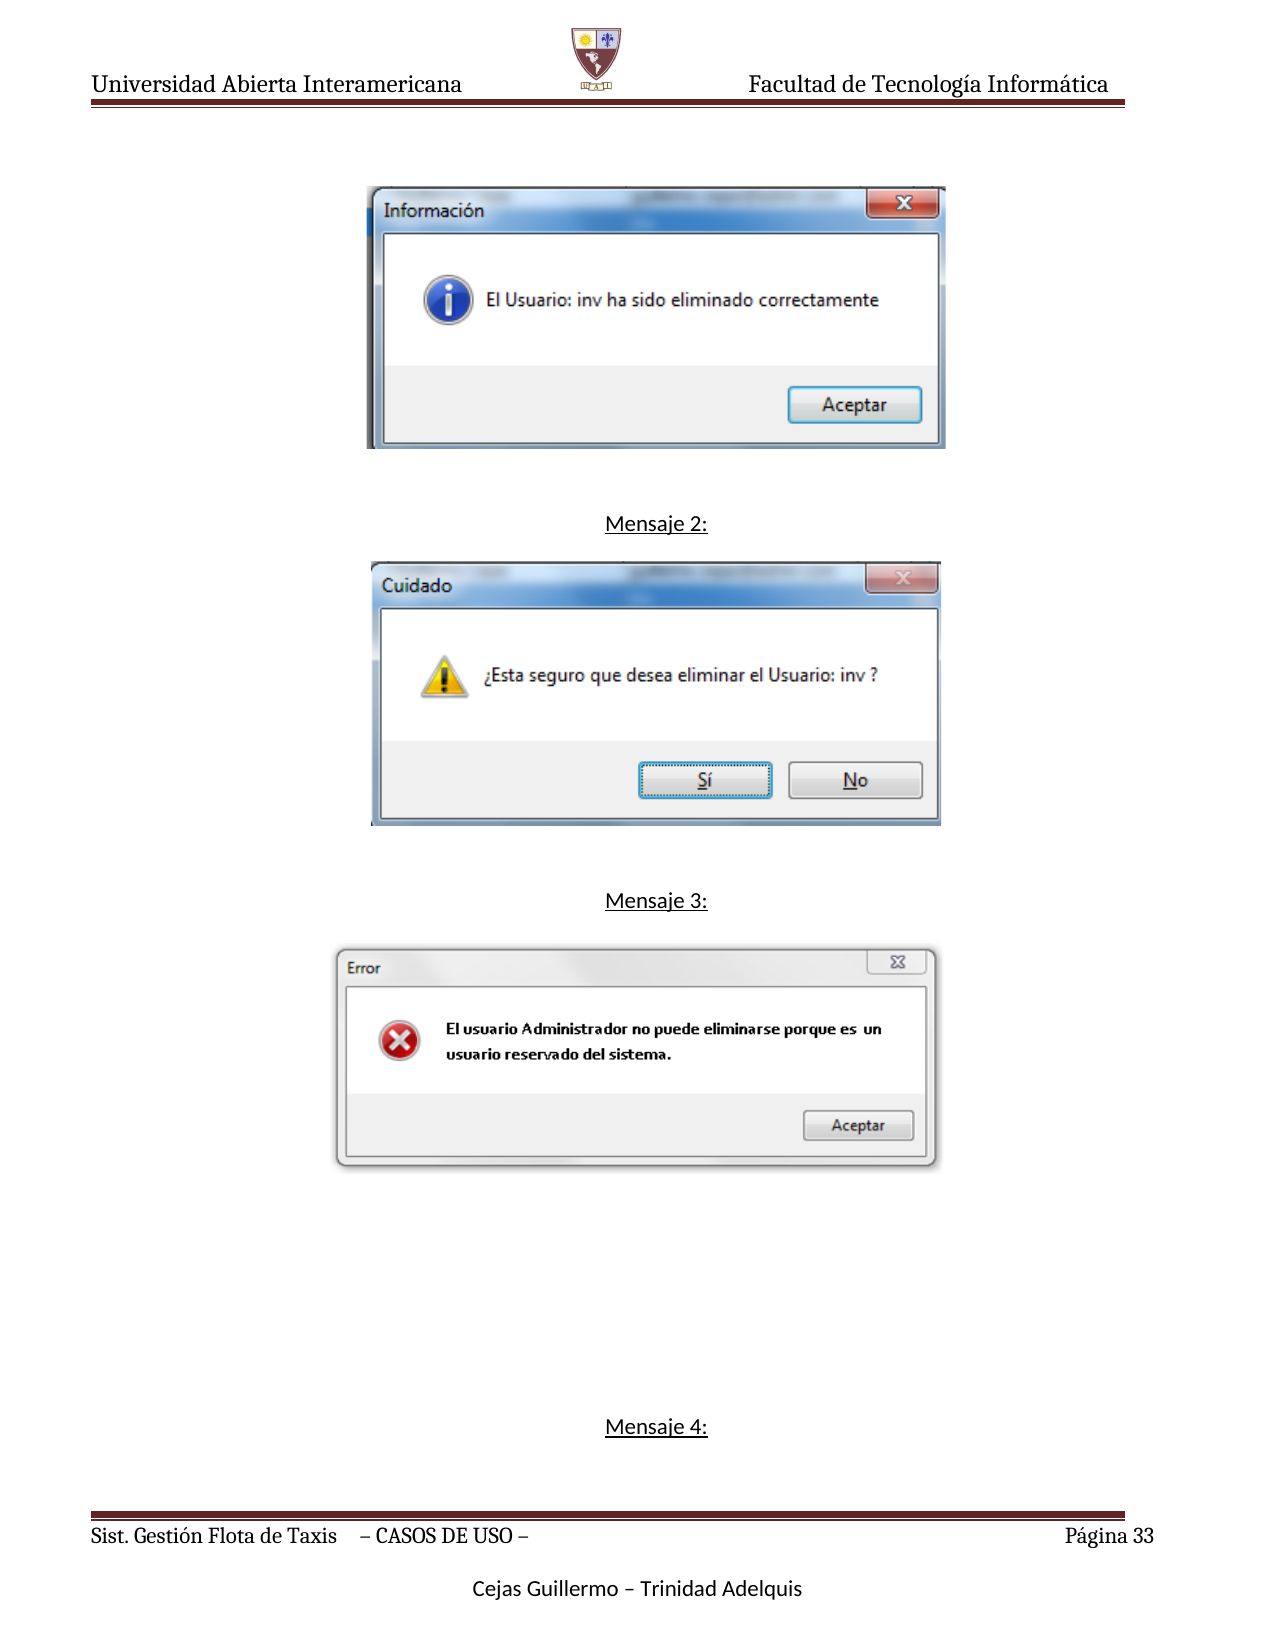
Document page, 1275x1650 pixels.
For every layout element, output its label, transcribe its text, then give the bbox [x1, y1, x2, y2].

text Mensaje 4: [187, 1412, 1125, 1440]
picture [366, 186, 946, 449]
text Mensaje 2: [187, 509, 1125, 537]
picture [560, 23, 633, 93]
text Mensaje 3: [187, 886, 1125, 914]
picture [371, 561, 942, 826]
picture [325, 938, 950, 1175]
